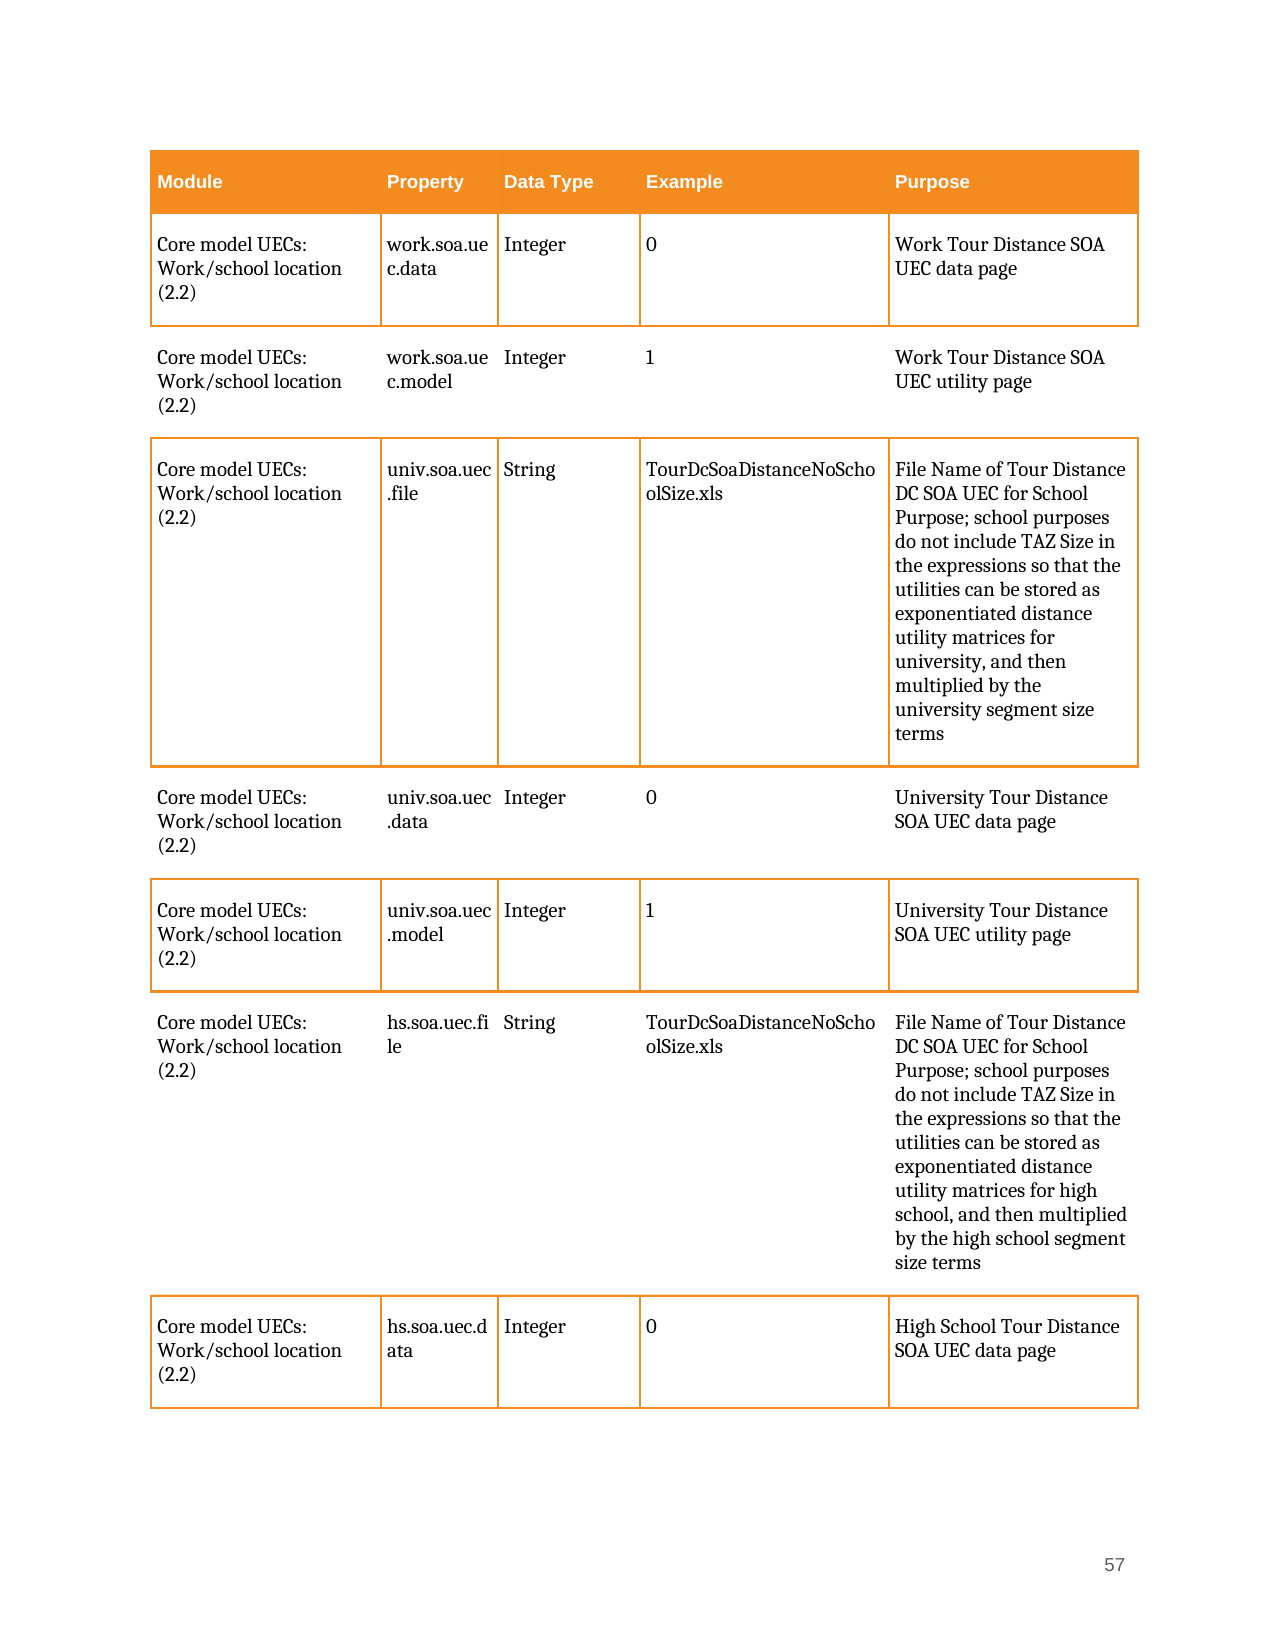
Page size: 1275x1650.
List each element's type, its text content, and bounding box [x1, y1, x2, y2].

table_cell File Name of Tour Distance DC SOA UEC for School Purpose; school purposes do not include TAZ Size in the expressions so that the utilities can be stored as exponentiated distance utility matrices for high school, and then multiplied by the high school segment size terms [889, 993, 1138, 1294]
table_cell work.soa.uec.model [381, 327, 498, 437]
table_header Data Type [499, 152, 639, 212]
table_cell High School Tour Distance SOA UEC data page [890, 1297, 1137, 1407]
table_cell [151, 993, 381, 1294]
table_cell String [499, 439, 639, 765]
table_cell String [498, 993, 640, 1294]
table_cell University Tour Distance SOA UEC data page [889, 768, 1138, 878]
table_cell File Name of Tour Distance DC SOA UEC for School Purpose; school purposes do not include TAZ Size in the expressions so that the utilities can be stored as exponentiated distance utility matrices for university, and then multiplied by the university segment size terms [890, 439, 1137, 765]
table_cell 0 [641, 214, 888, 325]
table_cell Core model UECs: Work/school location (2.2) [152, 439, 380, 765]
table_cell Work Tour Distance SOA UEC utility page [889, 327, 1138, 437]
table_cell University Tour Distance SOA UEC utility page [890, 880, 1137, 990]
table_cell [151, 327, 381, 437]
table_header Example [641, 152, 888, 212]
table_cell 0 [641, 1297, 888, 1407]
table_cell hs.soa.uec.data [382, 1297, 497, 1407]
table_header Property [382, 152, 497, 212]
table_cell Integer [498, 768, 640, 878]
table_cell hs.soa.uec.file [381, 993, 498, 1294]
table_cell Work Tour Distance SOA UEC data page [890, 214, 1137, 325]
table_header Purpose [890, 152, 1137, 212]
table_cell work.soa.uec.data [382, 214, 497, 325]
table_cell univ.soa.uec.data [381, 768, 498, 878]
table_cell 1 [641, 880, 888, 990]
table_cell Integer [499, 1297, 639, 1407]
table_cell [152, 214, 380, 325]
table_cell Core model UECs: Work/school location (2.2) [152, 880, 380, 990]
table_cell univ.soa.uec.model [382, 880, 497, 990]
table_cell 0 [640, 768, 889, 878]
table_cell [152, 1297, 380, 1407]
table_cell Integer [499, 214, 639, 325]
table_cell Integer [498, 327, 640, 437]
table_cell univ.soa.uec.file [382, 439, 497, 765]
table_cell TourDcSoaDistanceNoSchoolSize.xls [641, 439, 888, 765]
table_header Module [152, 152, 380, 212]
table_cell Integer [499, 880, 639, 990]
table_cell TourDcSoaDistanceNoSchoolSize.xls [640, 993, 889, 1294]
table_cell Core model UECs: Work/school location (2.2) [151, 768, 381, 878]
table_cell 1 [640, 327, 889, 437]
